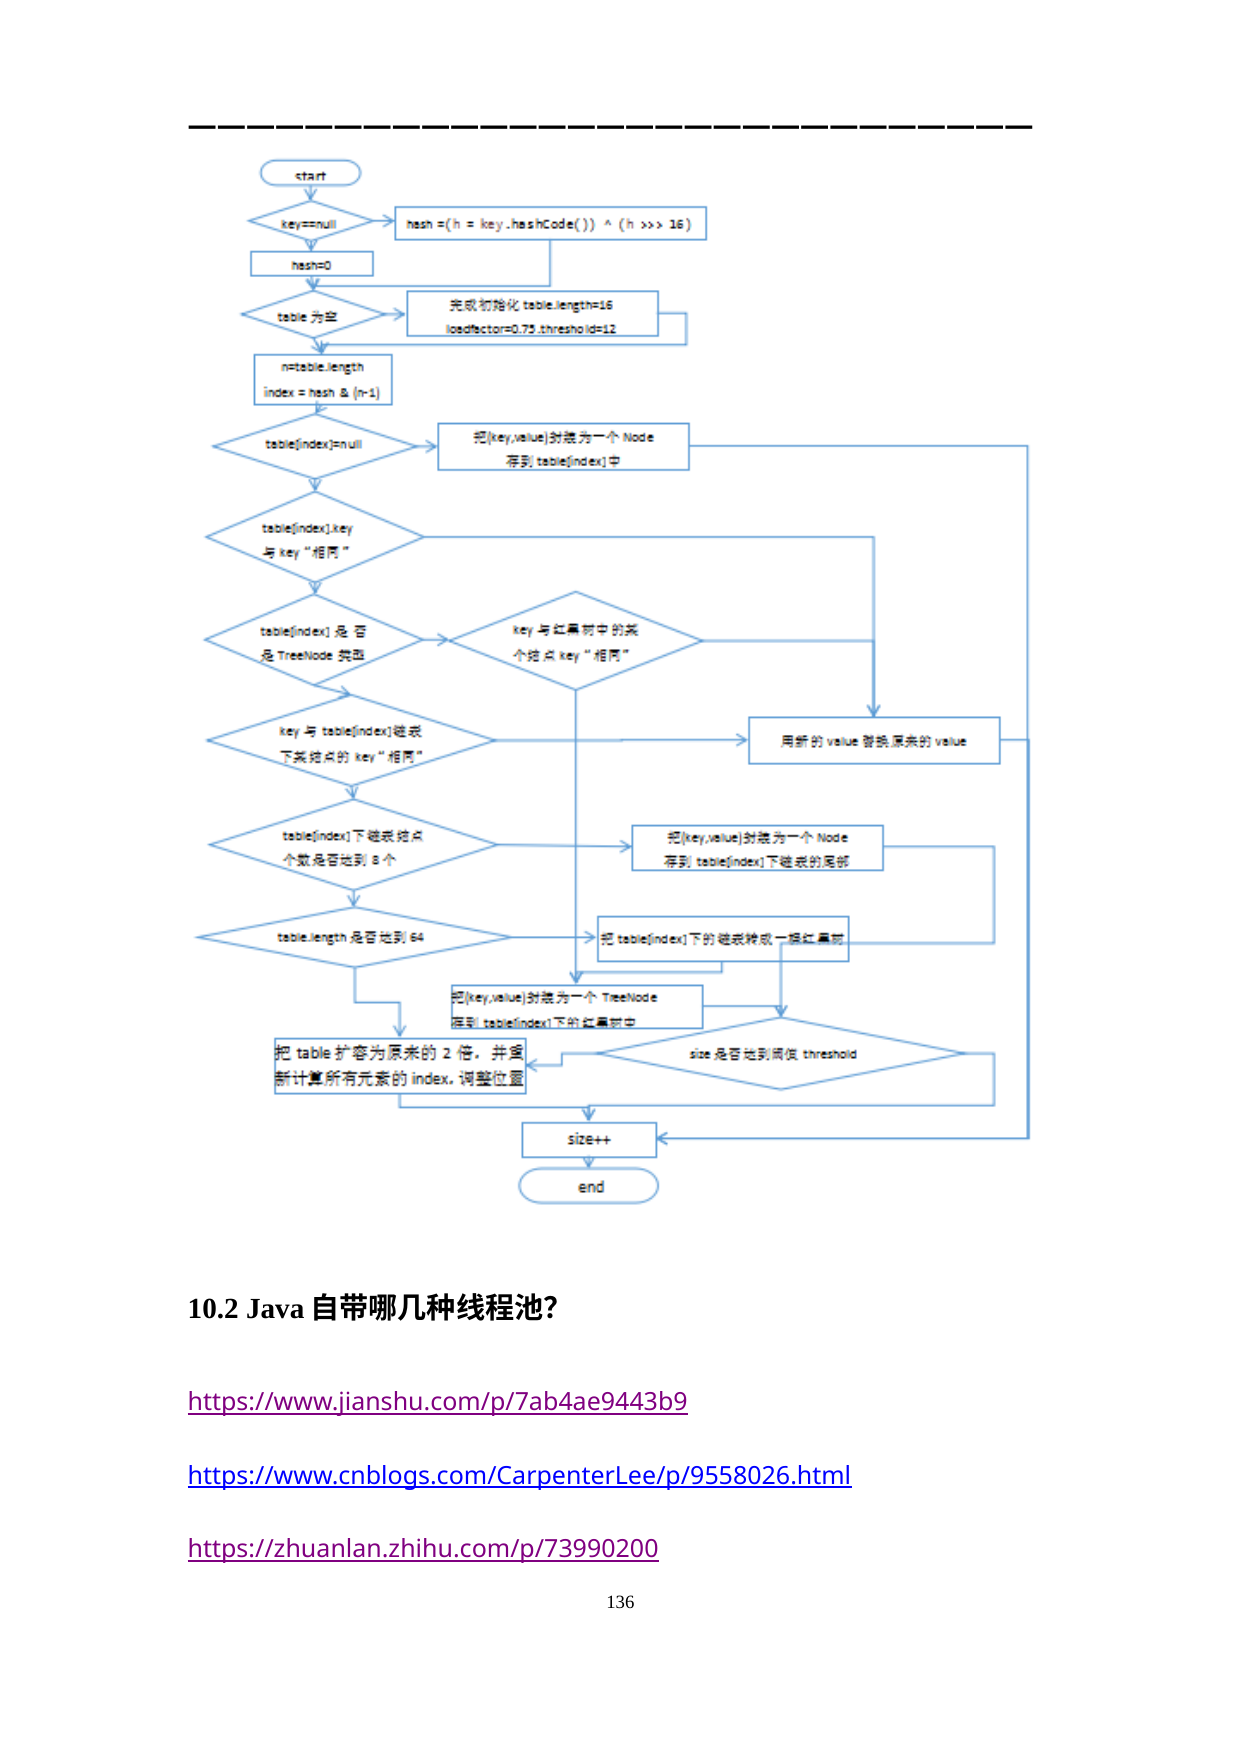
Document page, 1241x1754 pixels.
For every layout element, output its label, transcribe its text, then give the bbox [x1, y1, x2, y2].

text https://www.cnblogs.com/CarpenterLee/p/9558026.html [187, 1442, 1053, 1507]
subtitle 10.2 Java自带哪几种线程池？ [187, 1273, 1053, 1338]
text https://www.jianshu.com/p/7ab4ae9443b9 [187, 1369, 1053, 1434]
text https://zhuanlan.zhihu.com/p/73990200 [187, 1516, 1053, 1581]
